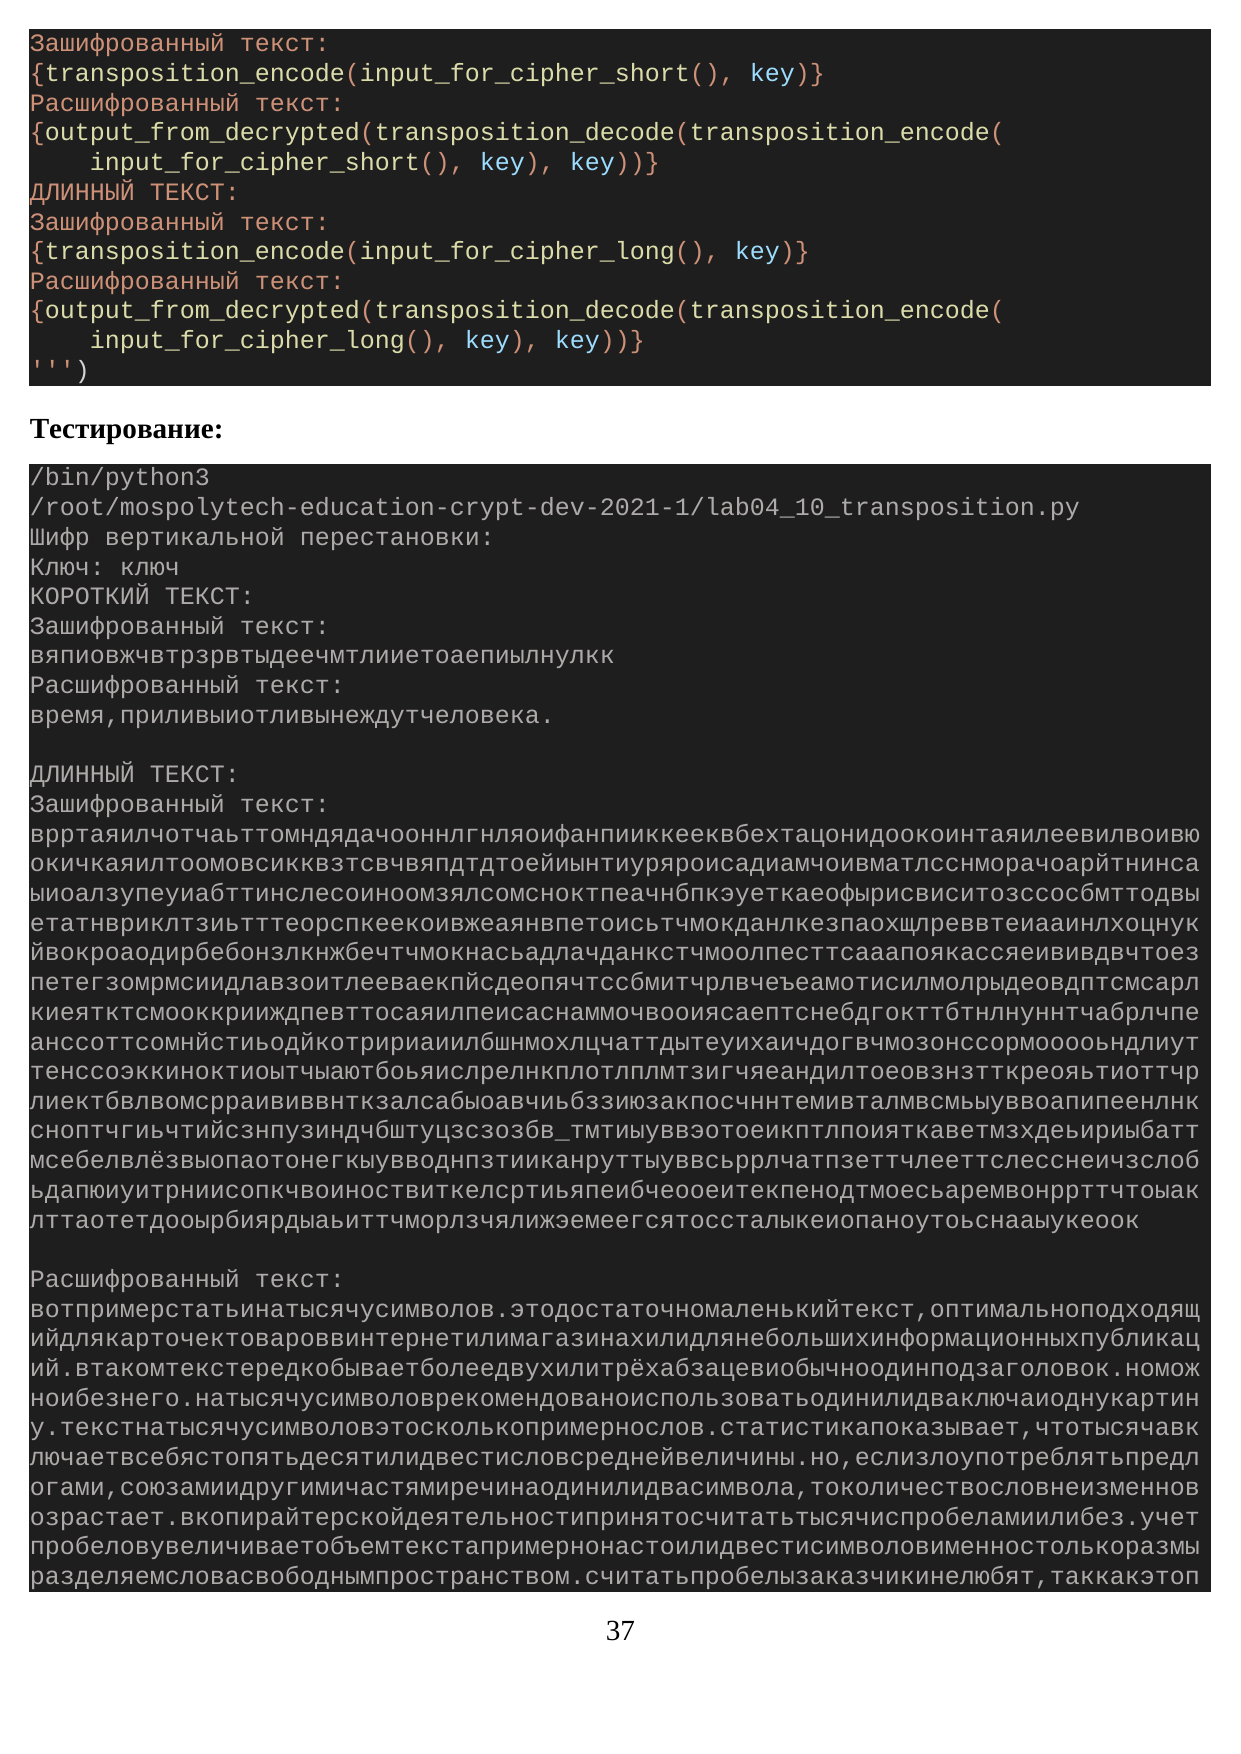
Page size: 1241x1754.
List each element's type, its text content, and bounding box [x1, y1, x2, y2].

text Зашифрованный текст: [29, 29, 1211, 59]
text {transposition_encode(input_for_cipher_short(), key)} [29, 59, 1211, 89]
text ''') [29, 356, 1211, 386]
text Зашифрованный текст: [29, 208, 1211, 237]
text врртаяилчотчаьттомндядачооннлгнляоифанпииккееквбехтацонидоокоинтаяилеевилвоивюокичкаяилтоомовсикквзтсвчвяпдтдтоейиынтиуряроисадиамчоивматлсснморачоарйтнинсаыиоалзупеуиабттинслесоиноомзялсомсноктпеачнбпкэуеткаеофырисвиситозссосбмттодвыетатнвриклтзиьтттеорспкеекоивжеаянвпетоисьтчмокданлкезпаохщлреввтеиааинлхоцнукйвокроаодирбебонзлкнжбечтчмокнасьадлачданкстчмоолпесттсааапоякассяеививдвчтоезпетегзомрмсиидлавзоитлееваекпйсдеопячтссбмитчрлвчеъеамотисилмолрыдеовдптсмсарлкиеятктсмооккрииждпевттосаяилпеисаснаммочвооиясаептснебдгокттбтнлнуннтчабрлчпеанссоттсомнйстиьодйкотририаиилбшнмохлцчаттдытеуихаичдогвчмозонссормооооьндлиуттенссоэккиноктиоытчыаютбоьяислрелнкплотлплмтзигчяеандилтоеовзнзтткреояьтиоттчрлиектбвлвомсрраививвнткзалсабыоавчиьбззиюзакпосчннтемивталмвсмьыуввоапипеенлнксноптчгиьчтийсзнпузиндчбштуцзсзозбв_тмтиыуввэотоеикптлпоияткаветмзхдеьириыбаттмсебелвлёзвыопаотонегкыувводнпзтииканруттыуввсьррлчатпзеттчлееттслесснеичзслобьдапюиуитрниисопкчвоиноствиткелсртиьяпеибчеооеитекпенодтмоесьаремвонррттчтоыаклттаотетдооырбиярдыаьиттчморлзчялижэемеегсятоссталыкеиопаноутоьснааыукеоок [29, 820, 1211, 1236]
text Расшифрованный текст: [29, 267, 1211, 297]
text Расшифрованный текст: [29, 1265, 1211, 1295]
text input_for_cipher_short(), key), key))} [29, 148, 1211, 178]
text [29, 1295, 1211, 1592]
text Тестирование: [29, 411, 1211, 444]
text /bin/python3 /root/mospolytech-education-crypt-dev-2021-1/lab04_10_transposition.py [29, 464, 1211, 523]
text Шифр вертикальной перестановки: [29, 523, 1211, 553]
text Зашифрованный текст: [29, 612, 1211, 642]
text Ключ: ключ [29, 553, 1211, 582]
text input_for_cipher_long(), key), key))} [29, 326, 1211, 356]
text вяпиовжчвтрзрвтыдеечмтлииетоаепиылнулкк [29, 642, 1211, 671]
text {transposition_encode(input_for_cipher_long(), key)} [29, 237, 1211, 267]
text {output_from_decrypted(transposition_decode(transposition_encode( [29, 297, 1211, 326]
text ДЛИННЫЙ ТЕКСТ: [29, 178, 1211, 208]
text {output_from_decrypted(transposition_decode(transposition_encode( [29, 119, 1211, 148]
text Зашифрованный текст: [29, 790, 1211, 820]
text Расшифрованный текст: [29, 671, 1211, 701]
text Расшифрованный текст: [29, 89, 1211, 119]
text ДЛИННЫЙ ТЕКСТ: [29, 761, 1211, 790]
text время,приливыиотливынеждутчеловека. [29, 701, 1211, 731]
text КОРОТКИЙ ТЕКСТ: [29, 582, 1211, 612]
